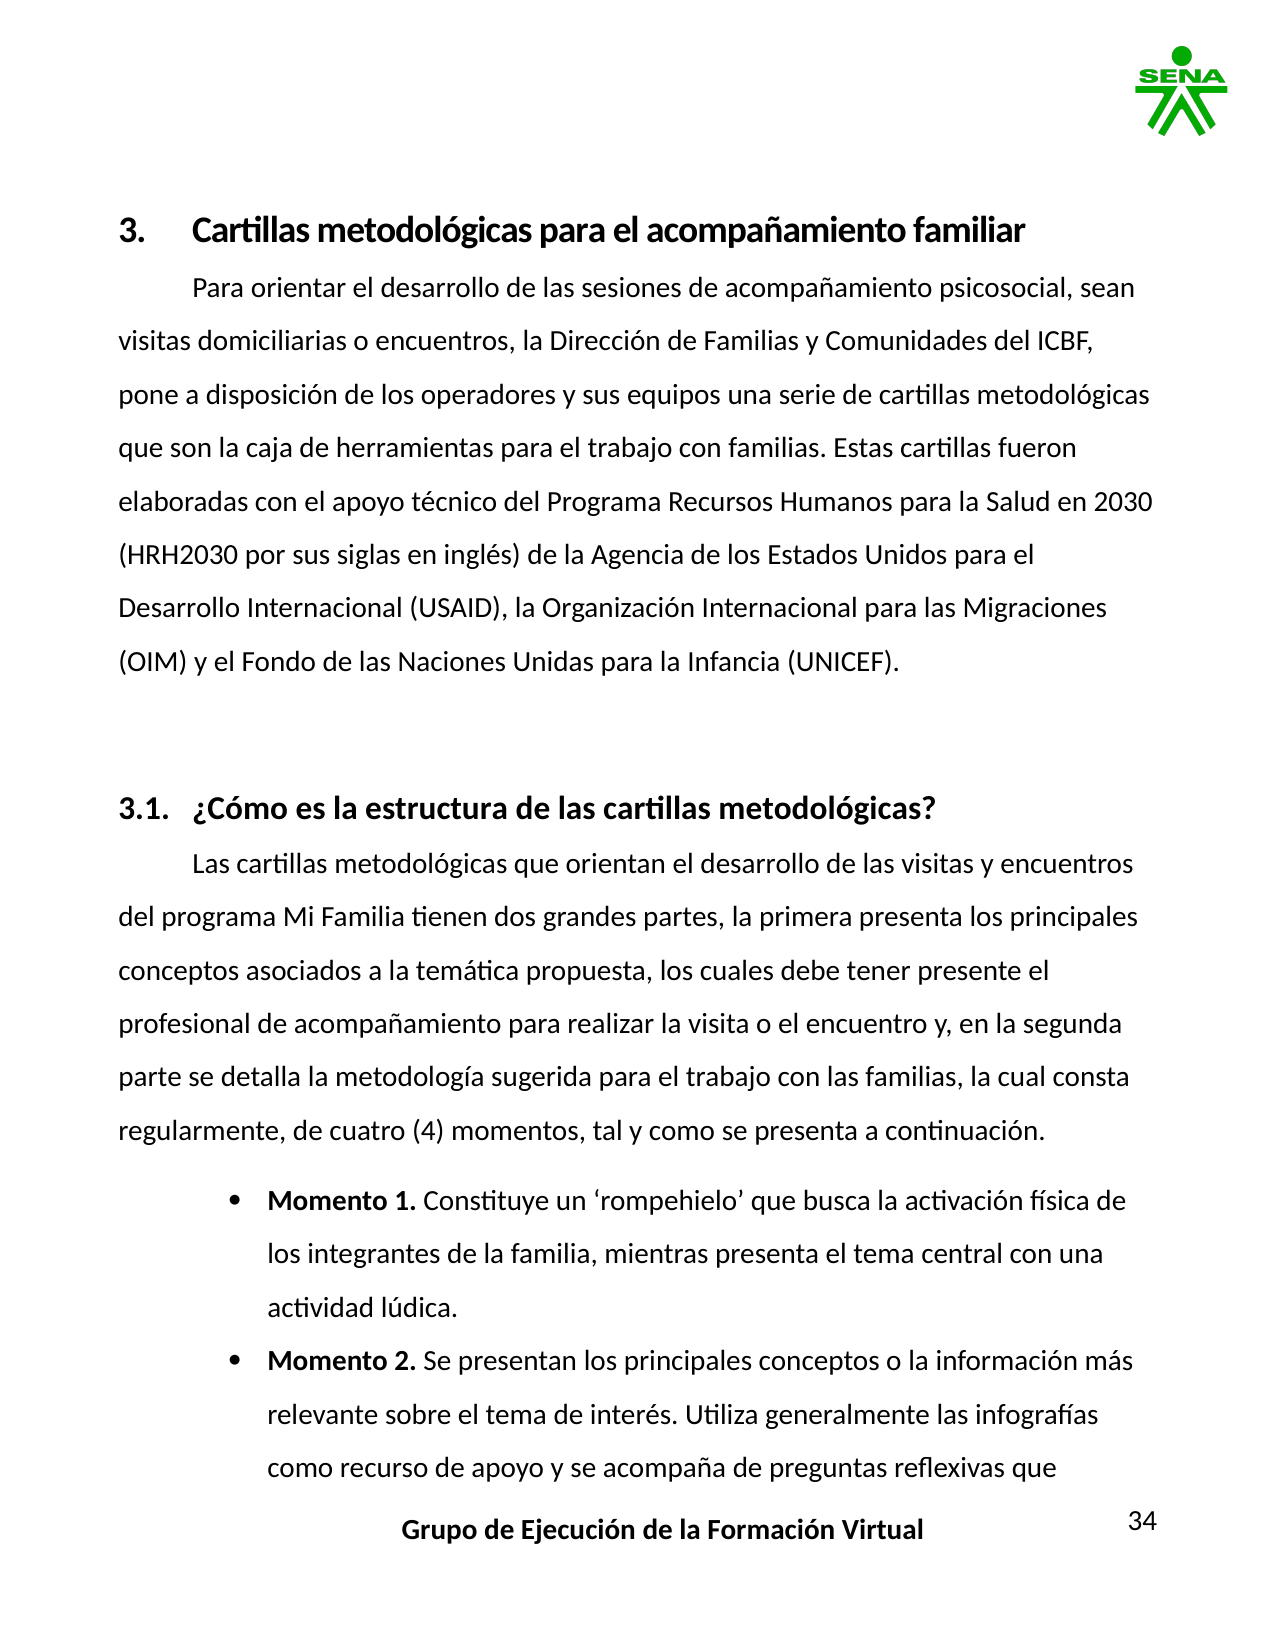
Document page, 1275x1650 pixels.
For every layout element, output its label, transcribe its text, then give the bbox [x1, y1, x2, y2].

list Momento 1. Constituye un ‘rompehielo’ que busca la activación física de los integrantes de la familia, mientras presenta el tema central con una actividad lúdica. [229, 1182, 1157, 1324]
text Las cartillas metodológicas que orientan el desarrollo de las visitas y encuentros del programa Mi Familia tienen dos grandes partes, la primera presenta los principales conceptos asociados a la temática propuesta, los cuales debe tener presente el profesional de acompañamiento para realizar la visita o el encuentro y, en la segunda parte se detalla la metodología sugerida para el trabajo con las familias, la cual consta regularmente, de cuatro (4) momentos, tal y como se presenta a continuación. [118, 845, 1157, 1147]
subtitle ¿Cómo es la estructura de las cartillas metodológicas? [118, 787, 1157, 828]
subtitle Cartillas metodológicas para el acompañamiento familiar [118, 206, 1157, 252]
picture [1135, 46, 1228, 136]
text Para orientar el desarrollo de las sesiones de acompañamiento psicosocial, sean visitas domiciliarias o encuentros, la Dirección de Familias y Comunidades del ICBF, pone a disposición de los operadores y sus equipos una serie de cartillas metodológicas que son la caja de herramientas para el trabajo con familias. Estas cartillas fueron elaboradas con el apoyo técnico del Programa Recursos Humanos para la Salud en 2030 (HRH2030 por sus siglas en inglés) de la Agencia de los Estados Unidos para el Desarrollo Internacional (USAID), la Organización Internacional para las Migraciones (OIM) y el Fondo de las Naciones Unidas para la Infancia (UNICEF). [118, 269, 1157, 678]
